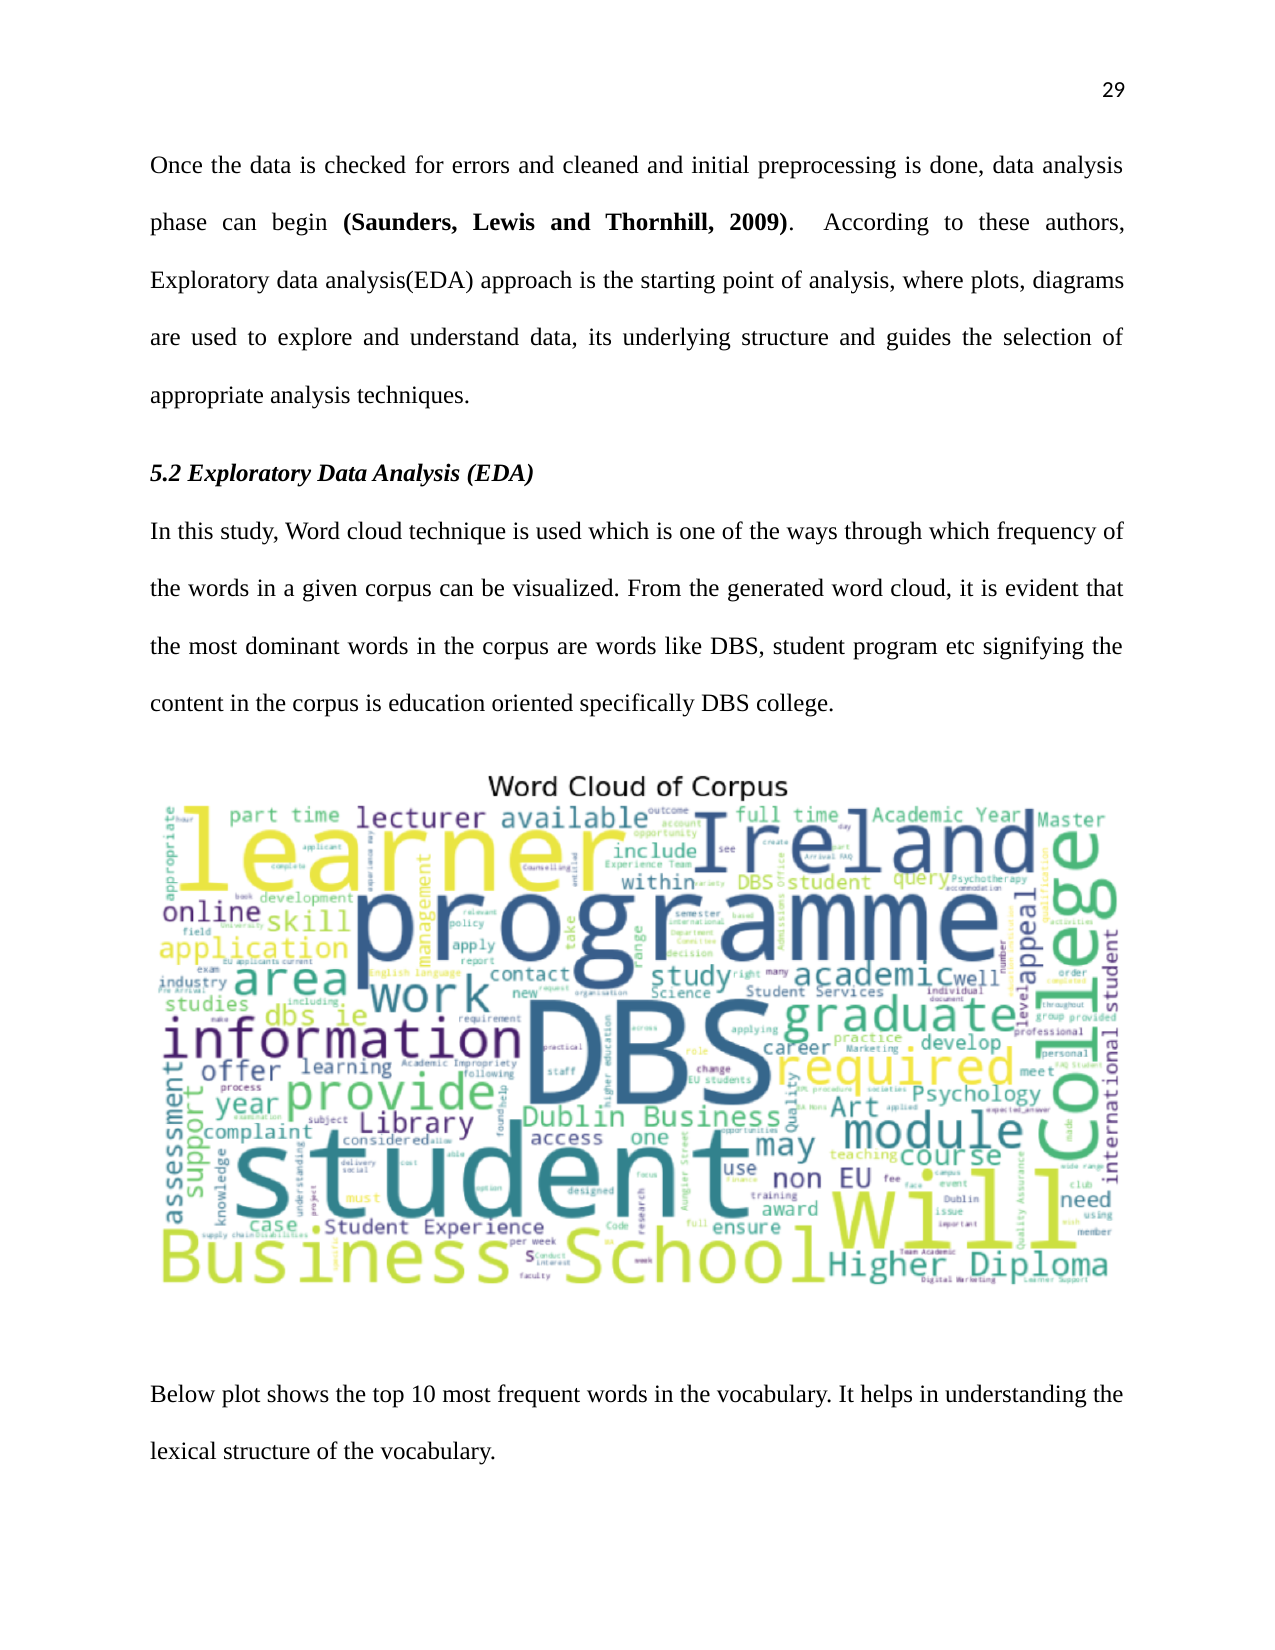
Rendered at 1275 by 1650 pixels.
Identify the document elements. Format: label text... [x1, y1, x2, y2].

text In this study, Word cloud technique is used which is one of the ways through which frequency of the words in a given corpus can be visualized. From the generated word cloud, it is evident that the most dominant words in the corpus are words like DBS, student program etc signifying the content in the corpus is education oriented specifically DBS college. [150, 516, 1125, 717]
text Below plot shows the top 10 most frequent words in the vocabulary. It helps in understanding the lexical structure of the vocabulary. [150, 1379, 1125, 1465]
picture [150, 766, 1125, 1298]
subtitle 5.2 Exploratory Data Analysis (EDA) [150, 458, 1125, 487]
text Once the data is checked for errors and cleaned and initial preprocessing is done, data analysis phase can begin (Saunders, Lewis and Thornhill, 2009). According to these authors, Exploratory data analysis(EDA) approach is the starting point of analysis, where plots, diagrams are used to explore and understand data, its underlying structure and guides the selection of appropriate analysis techniques. [150, 150, 1125, 409]
